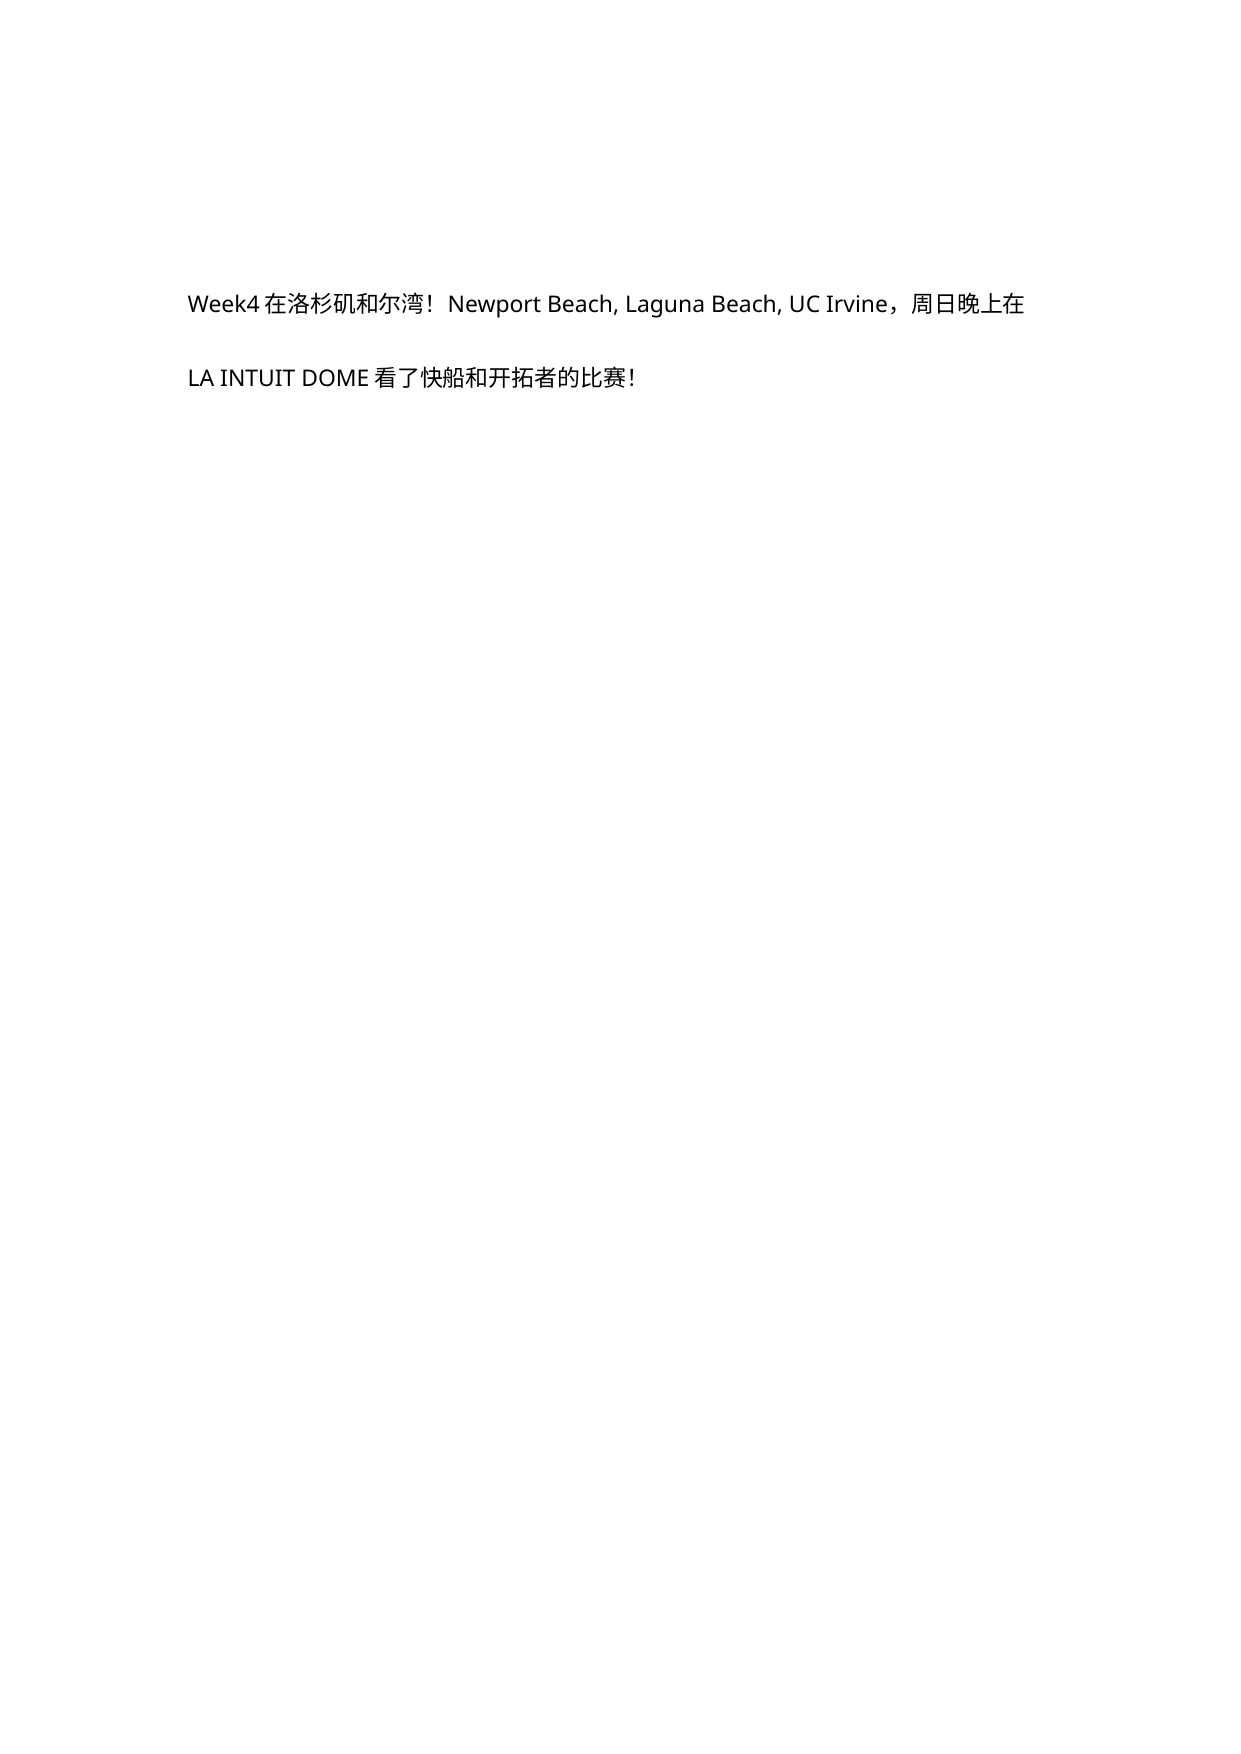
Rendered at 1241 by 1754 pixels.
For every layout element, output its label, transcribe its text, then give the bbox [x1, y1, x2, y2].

text Week4在洛杉矶和尔湾！Newport Beach, Laguna Beach, UC Irvine，周日晚上在LA INTUIT DOME看了快船和开拓者的比赛！ [187, 270, 1053, 409]
